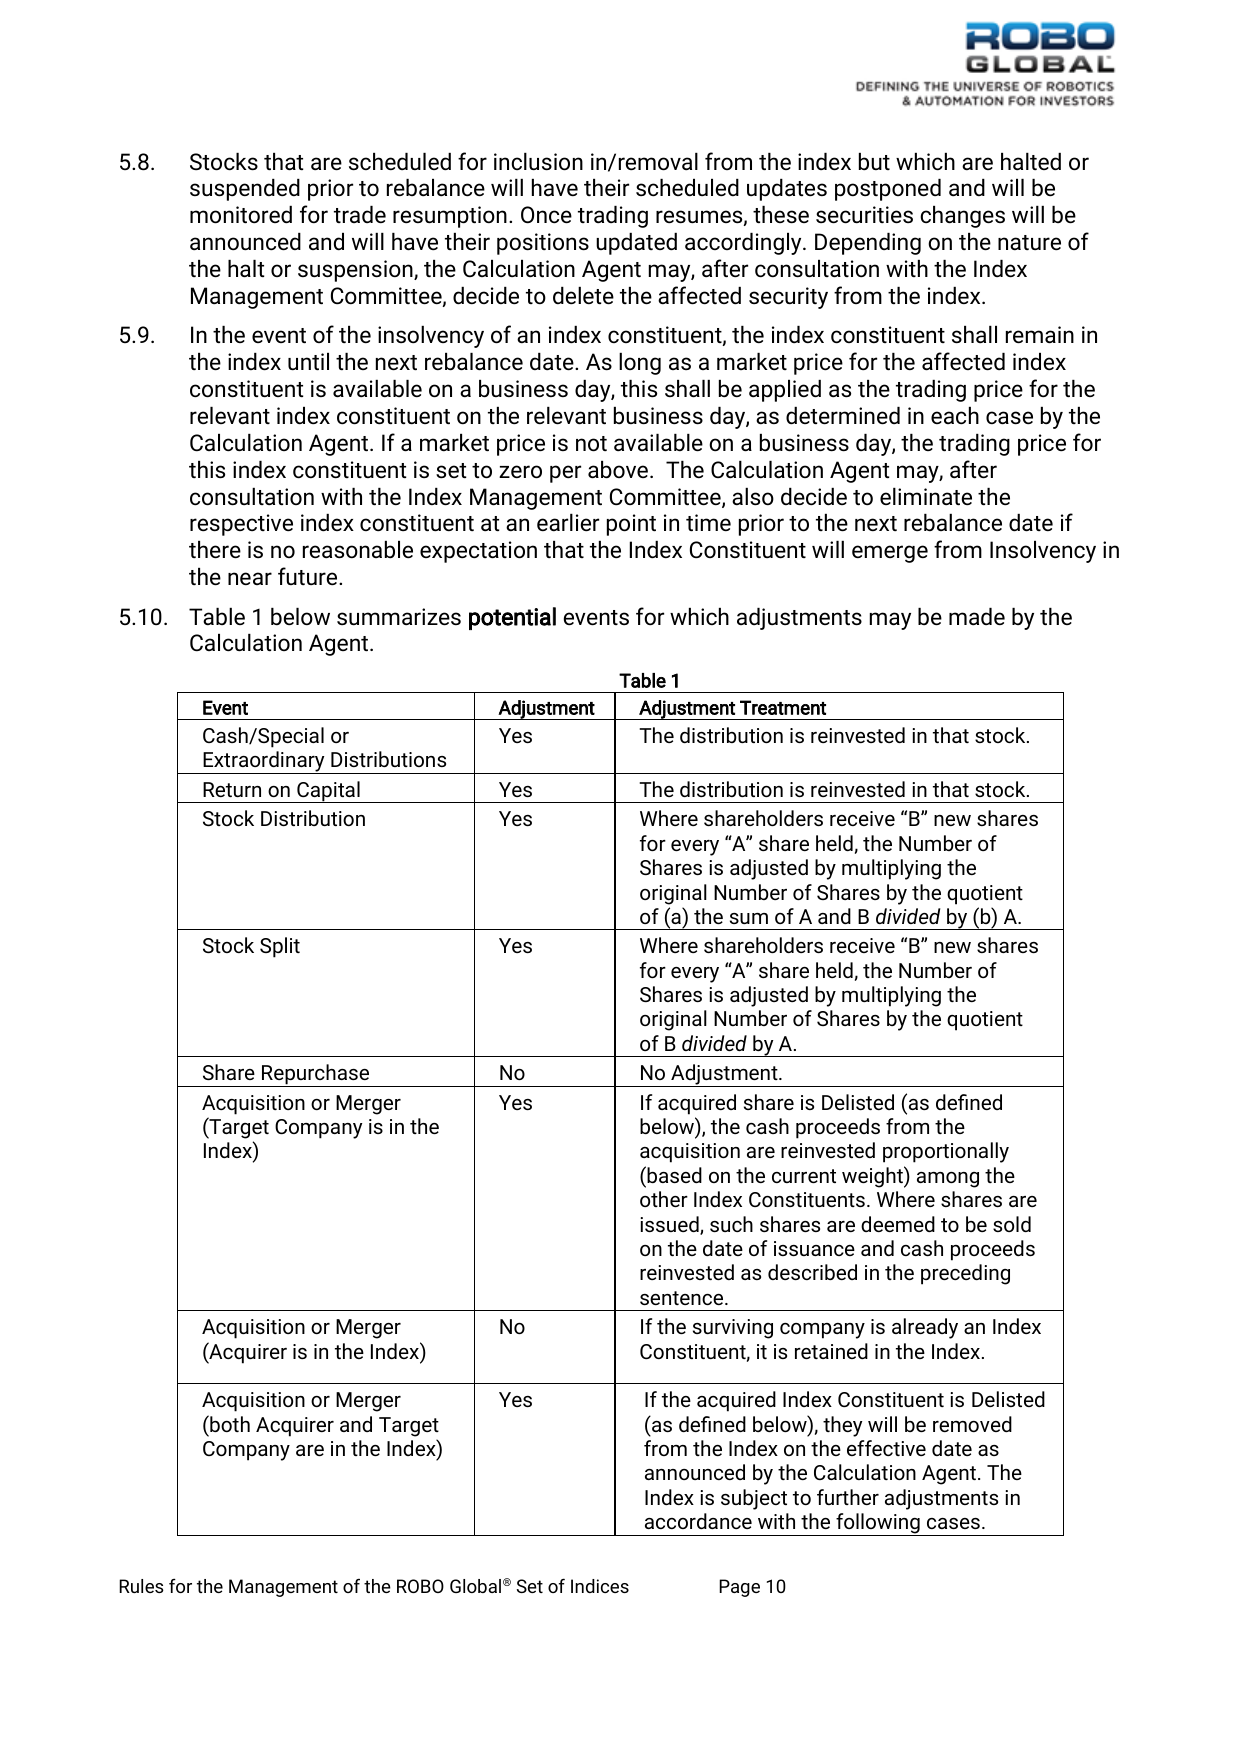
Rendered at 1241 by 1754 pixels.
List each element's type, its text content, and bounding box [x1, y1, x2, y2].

list Table 1 below summarizes potential events for which adjustments may be made by the Calculation Agent. [118, 604, 1122, 657]
picture [851, 19, 1122, 113]
table_cell Return on Capital [178, 774, 474, 802]
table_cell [616, 1384, 1063, 1534]
table_cell Yes [475, 1087, 614, 1310]
table_cell Acquisition or Merger (Target Company is in the Index) [178, 1087, 474, 1310]
table_cell Where shareholders receive “B” new shares for every “A” share held, the Number of Shares is adjusted by multiplying the original Number of Shares by the quotient of B divided by A. [616, 930, 1063, 1056]
table_cell Yes [475, 803, 614, 929]
table_cell No Adjustment. [616, 1057, 1063, 1086]
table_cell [178, 1384, 474, 1534]
table_cell Share Repurchase [178, 1057, 474, 1086]
list In the event of the insolvency of an index constituent, the index constituent shall remain in the index until the next rebalance date. As long as a market price for the affected index constituent is available on a business day, this shall be applied as the trading price for the relevant index constituent on the relevant business day, as determined in each case by the Calculation Agent. If a market price is not available on a business day, the trading price for this index constituent is set to zero per above. The Calculation Agent may, after consultation with the Index Management Committee, also decide to eliminate the respective index constituent at an earlier point in time prior to the next rebalance date if there is no reasonable expectation that the Index Constituent will emerge from Insolvency in the near future. [118, 322, 1122, 591]
table_cell Yes [475, 930, 614, 1056]
table_header Event [178, 693, 474, 719]
table_cell Stock Distribution [178, 803, 474, 929]
table_cell Yes [475, 720, 614, 773]
table_header Adjustment Treatment [616, 693, 1063, 719]
text Table 1 [177, 670, 1123, 692]
table_cell Yes [475, 1384, 614, 1534]
table_cell Acquisition or Merger (Acquirer is in the Index) [178, 1311, 474, 1383]
table_cell No [475, 1057, 614, 1086]
table_cell Cash/Special or Extraordinary Distributions [178, 720, 474, 773]
table_cell Yes [475, 774, 614, 802]
table_cell If the surviving company is already an Index Constituent, it is retained in the Index. [616, 1311, 1063, 1383]
table_cell The distribution is reinvested in that stock. [616, 774, 1063, 802]
table_header Adjustment [475, 693, 614, 719]
list Stocks that are scheduled for inclusion in/removal from the index but which are halted or suspended prior to rebalance will have their scheduled updates postponed and will be monitored for trade resumption. Once trading resumes, these securities changes will be announced and will have their positions updated accordingly. Depending on the nature of the halt or suspension, the Calculation Agent may, after consultation with the Index Management Committee, decide to delete the affected security from the index. [118, 149, 1122, 310]
table_cell Stock Split [178, 930, 474, 1056]
table_cell The distribution is reinvested in that stock. [616, 720, 1063, 773]
table_cell No [475, 1311, 614, 1383]
table_cell Where shareholders receive “B” new shares for every “A” share held, the Number of Shares is adjusted by multiplying the original Number of Shares by the quotient of (a) the sum of A and B divided by (b) A. [616, 803, 1063, 929]
table_cell If acquired share is Delisted (as defined below), the cash proceeds from the acquisition are reinvested proportionally (based on the current weight) among the other Index Constituents. Where shares are issued, such shares are deemed to be sold on the date of issuance and cash proceeds reinvested as described in the preceding sentence. [616, 1087, 1063, 1310]
